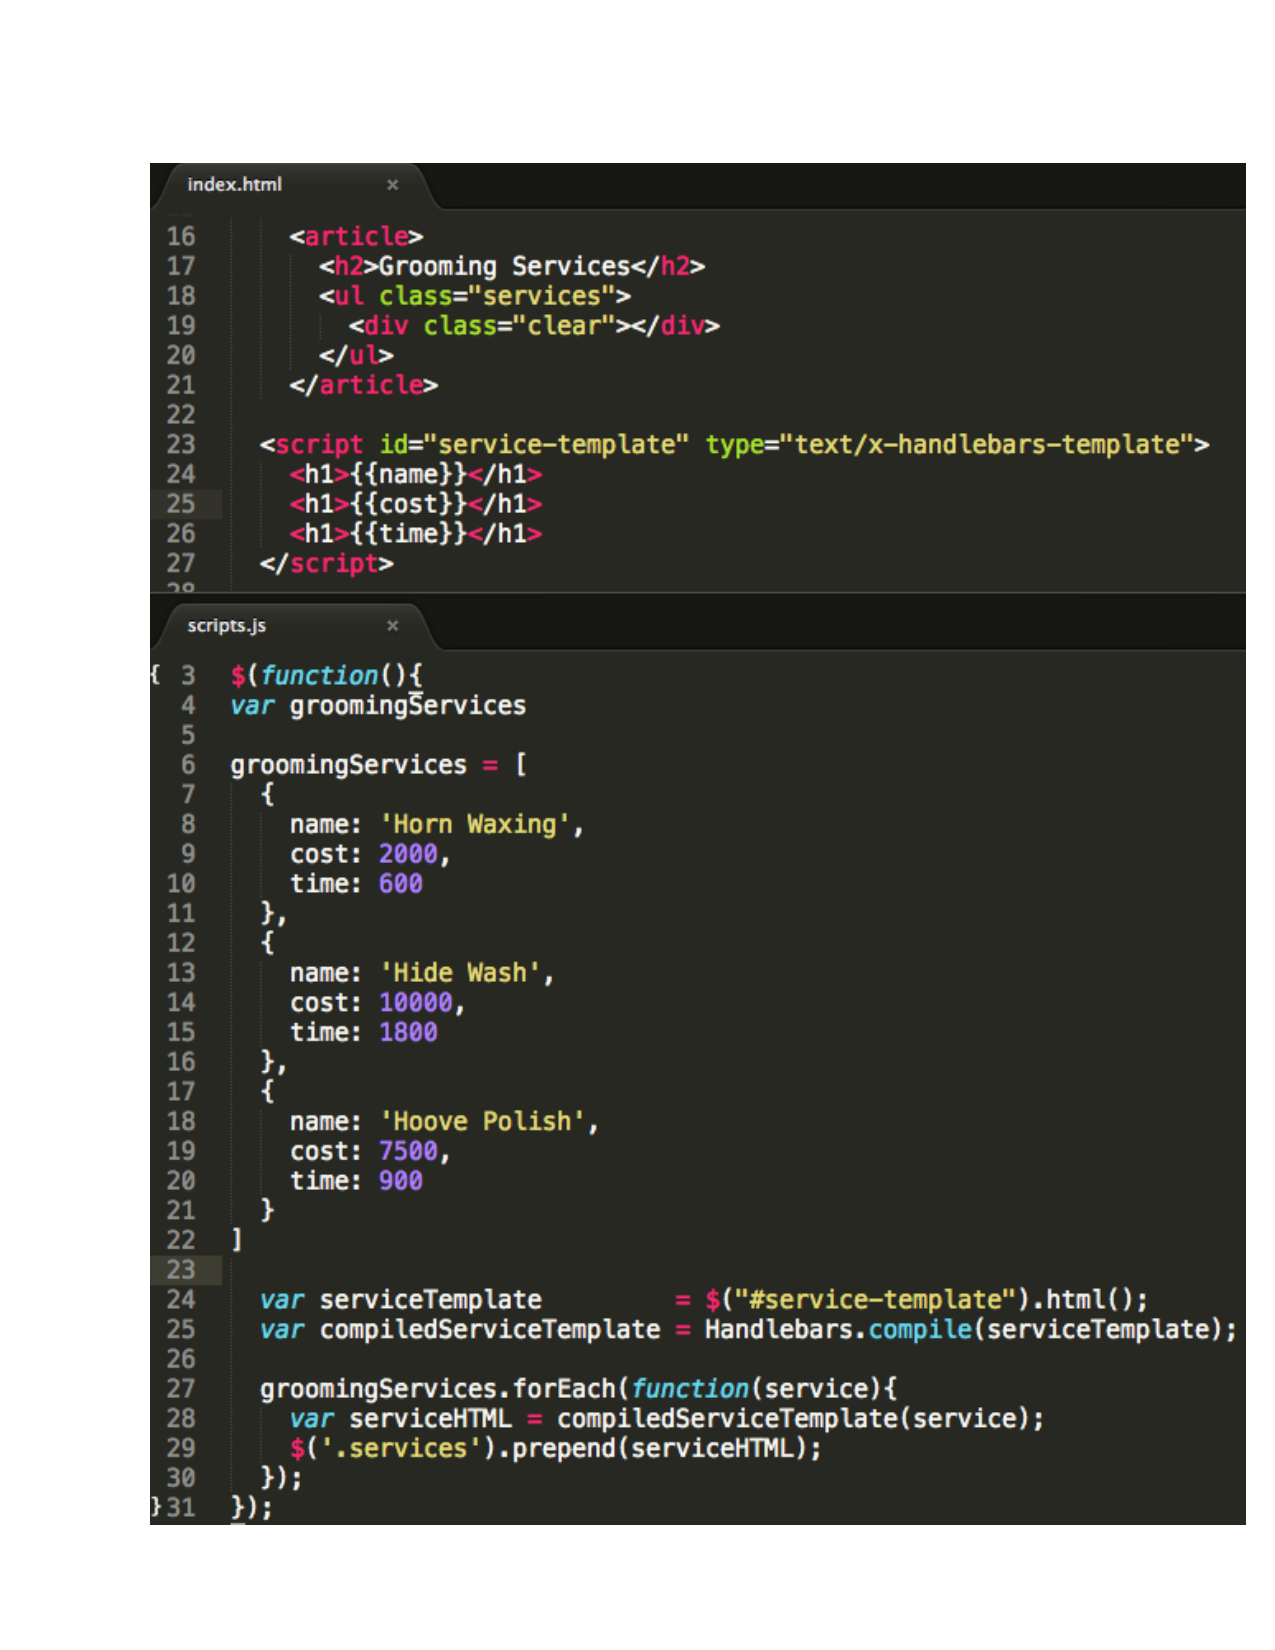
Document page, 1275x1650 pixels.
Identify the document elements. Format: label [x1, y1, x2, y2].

picture [150, 163, 1246, 1525]
